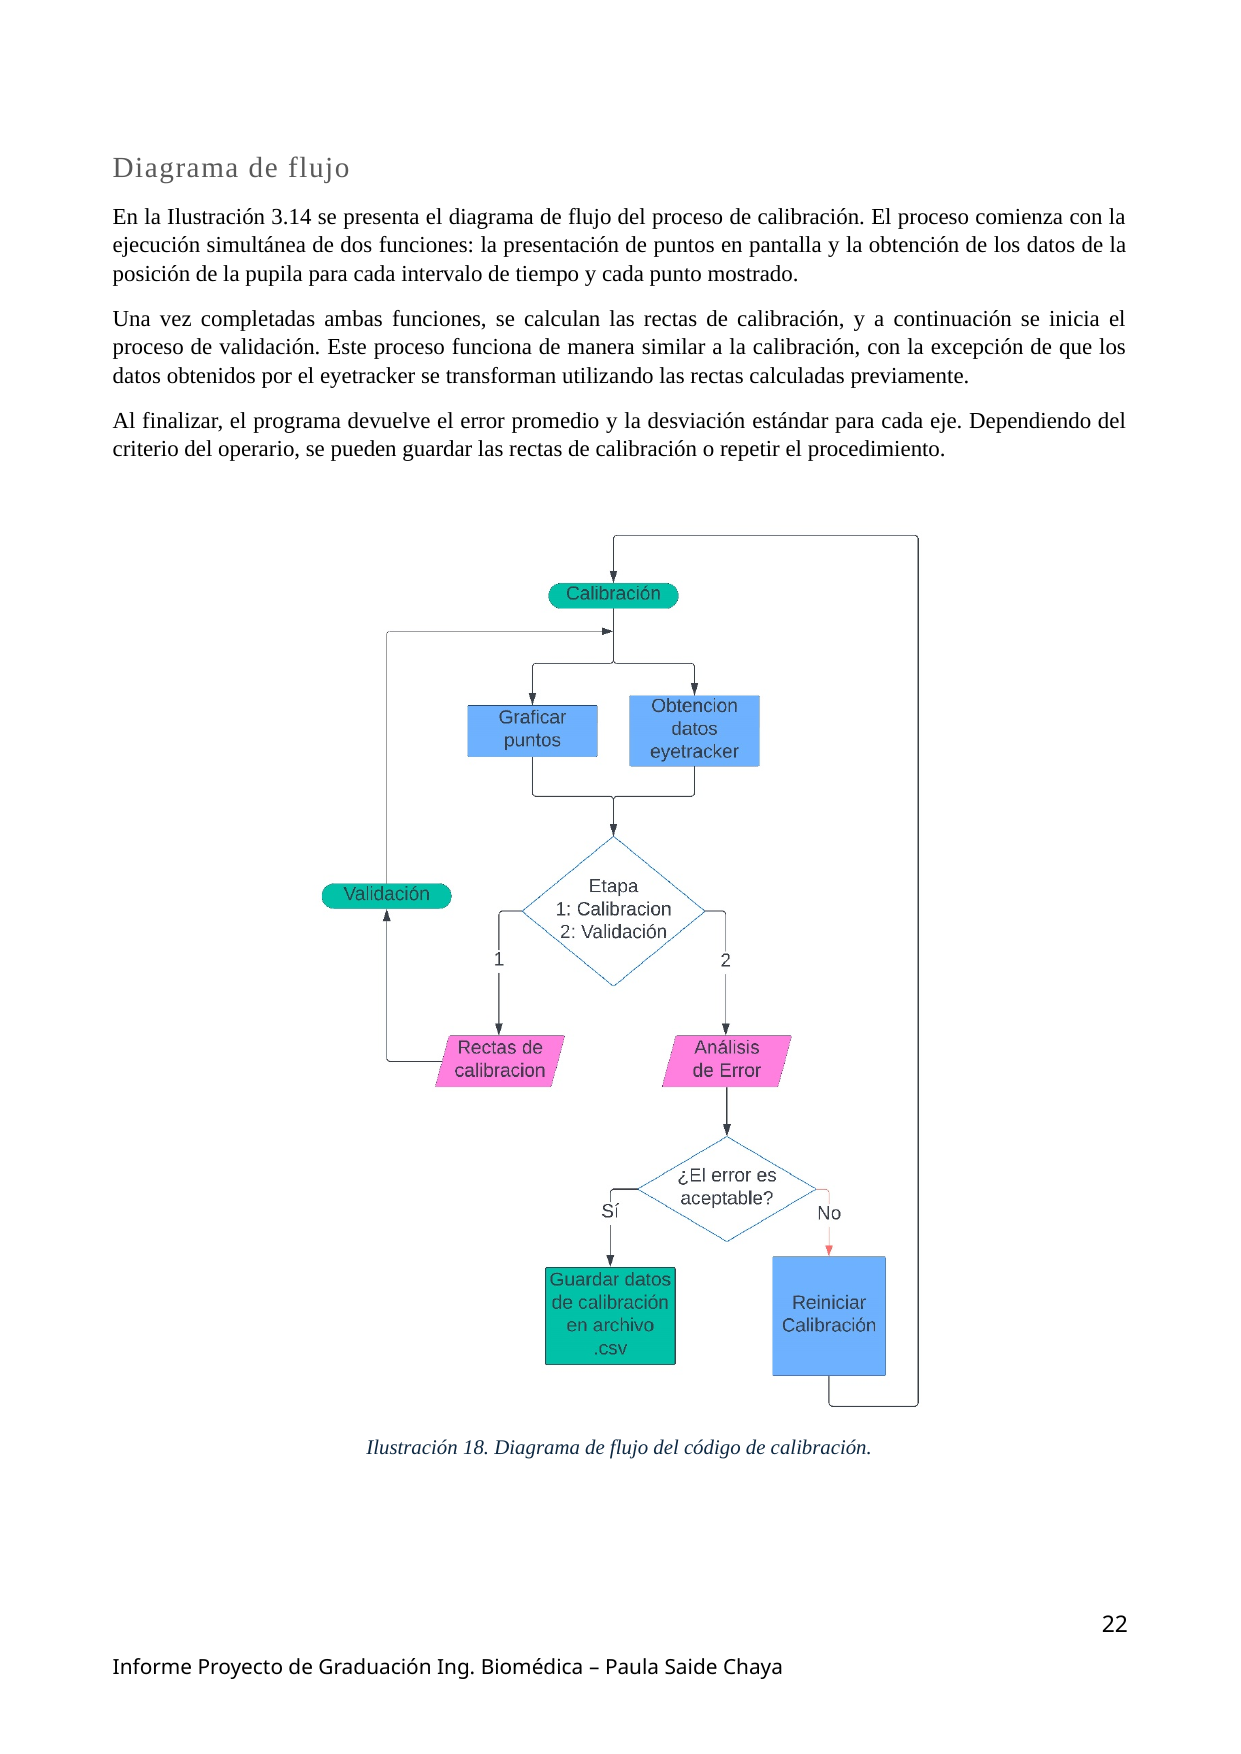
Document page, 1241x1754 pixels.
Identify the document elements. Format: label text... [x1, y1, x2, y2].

text En la Ilustración 3.14 se presenta el diagrama de flujo del proceso de calibración. El proceso comienza con la ejecución simultánea de dos funciones: la presentación de puntos en pantalla y la obtención de los datos de la posición de la pupila para cada intervalo de tiempo y cada punto mostrado. [112, 203, 1128, 286]
picture [312, 525, 928, 1416]
text Ilustración 18. Diagrama de flujo del código de calibración. [112, 1435, 1128, 1459]
text Una vez completadas ambas funciones, se calculan las rectas de calibración, y a continuación se inicia el proceso de validación. Este proceso funciona de manera similar a la calibración, con la excepción de que los datos obtenidos por el eyetracker se transforman utilizando las rectas calculadas previamente. [112, 305, 1128, 388]
text Al finalizar, el programa devuelve el error promedio y la desviación estándar para cada eje. Dependiendo del criterio del operario, se pueden guardar las rectas de calibración o repetir el procedimiento. [112, 407, 1128, 462]
subtitle Diagrama de flujo [112, 150, 1128, 183]
